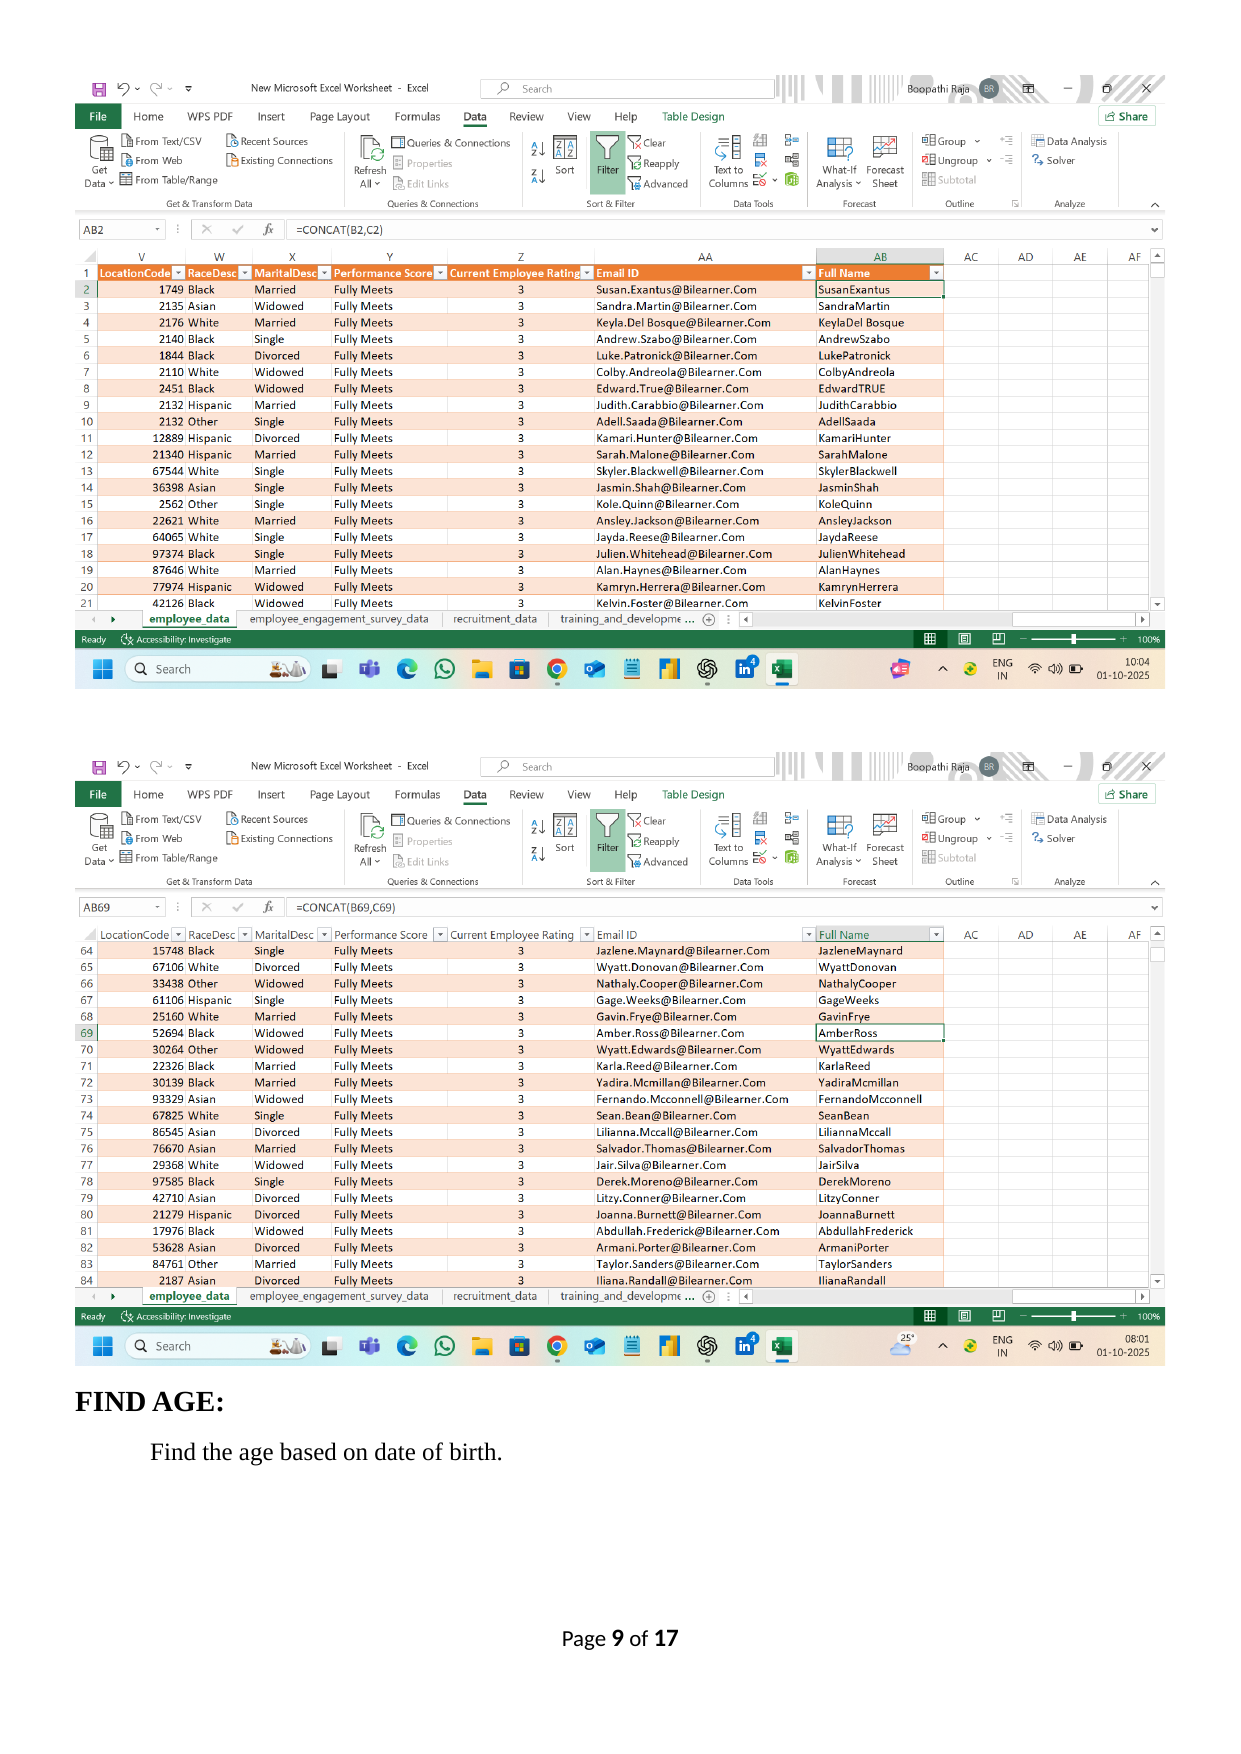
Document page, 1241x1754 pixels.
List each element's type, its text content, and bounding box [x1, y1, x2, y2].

text FIND AGE: [75, 1384, 1165, 1418]
picture [75, 752, 1166, 1366]
text Find the age based on date of birth. [75, 1437, 1165, 1466]
picture [75, 75, 1166, 689]
